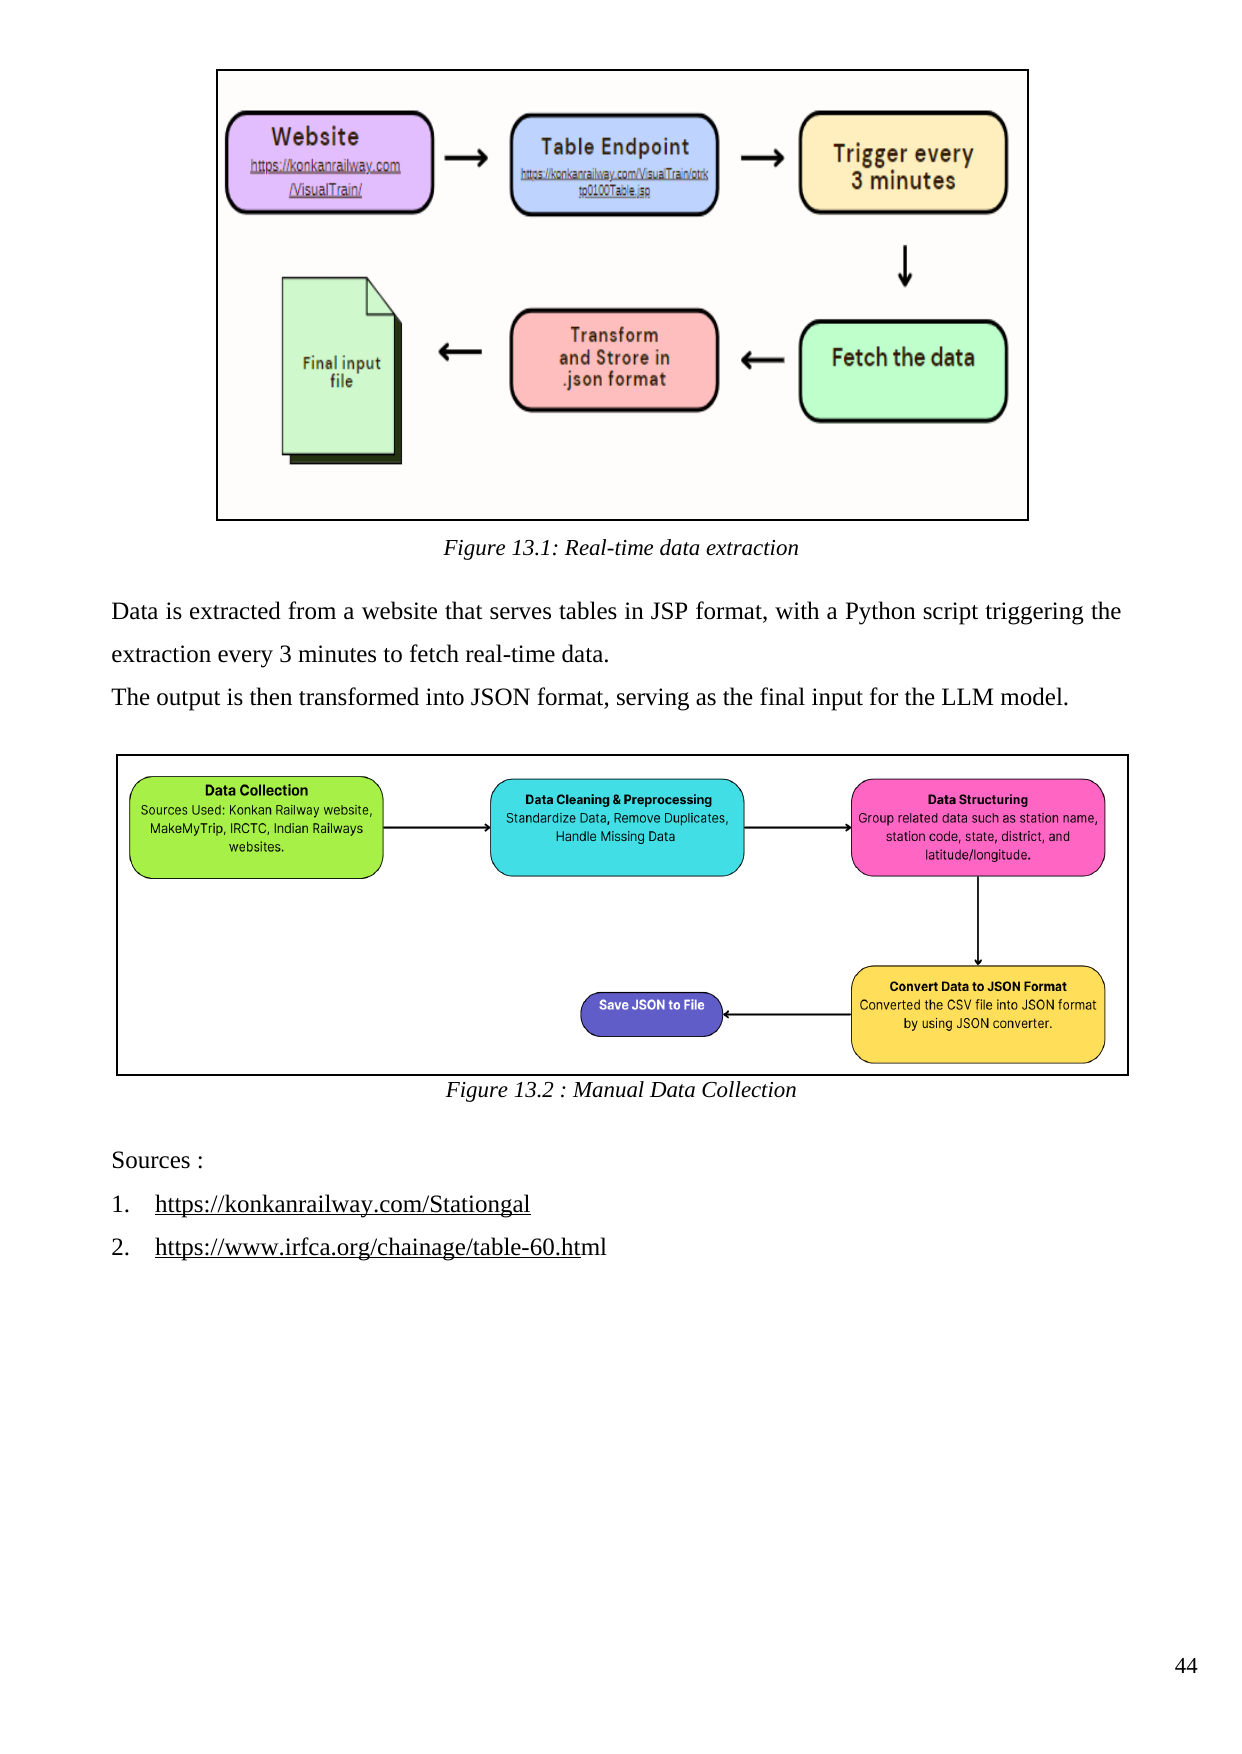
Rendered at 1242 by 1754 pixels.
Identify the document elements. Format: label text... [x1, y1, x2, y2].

list https://konkanrailway.com/Stationgal [130, 1189, 1133, 1217]
picture [218, 71, 1027, 519]
picture [118, 756, 1127, 1074]
text Figure 13.2 : Manual Data Collection [111, 1076, 1133, 1102]
text Figure 13.1: Real-time data extraction [111, 534, 1133, 560]
text Data is extracted from a website that serves tables in JSP format, with a Python script triggering the extraction every 3 minutes to fetch real-time data. [111, 596, 1124, 668]
list https://www.irfca.org/chainage/table-60.html [130, 1232, 1133, 1261]
text Sources : [111, 1146, 1133, 1174]
text The output is then transformed into JSON format, serving as the final input for the LLM model. [111, 682, 1124, 711]
